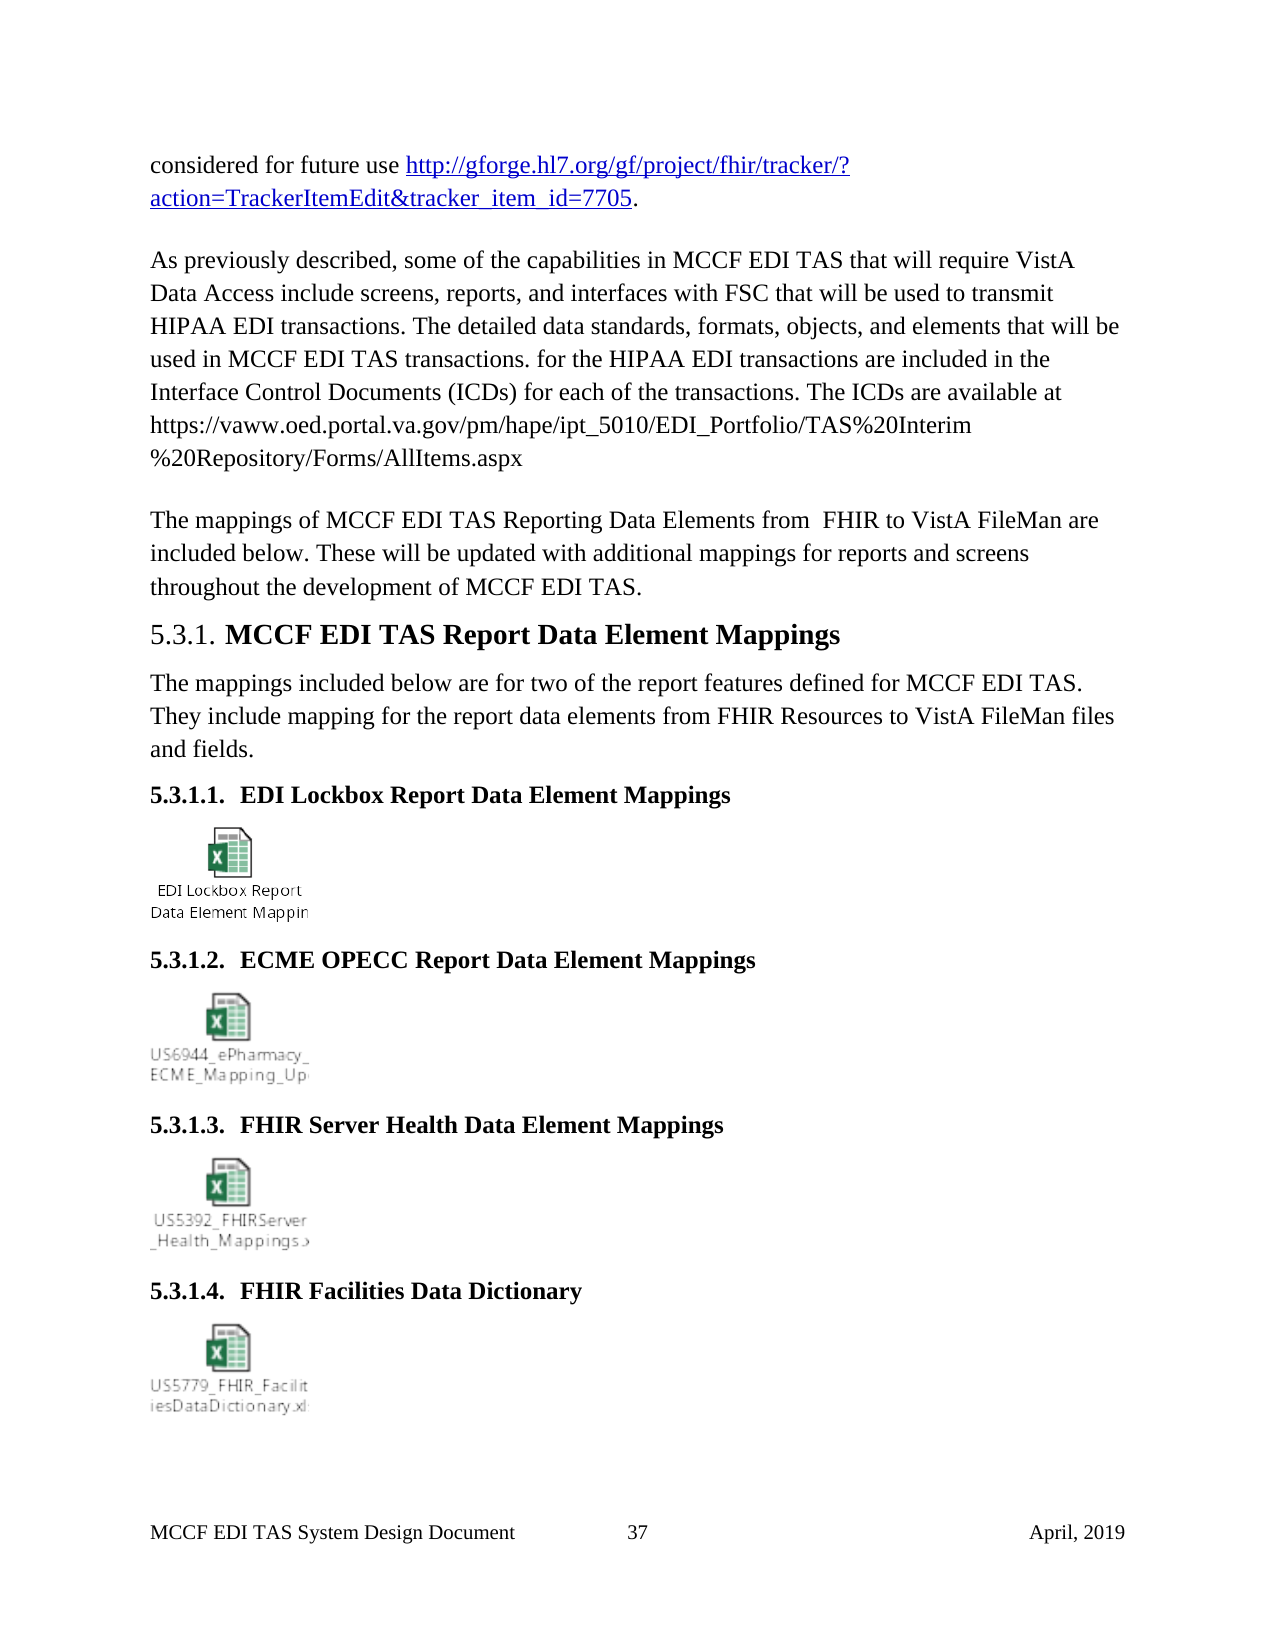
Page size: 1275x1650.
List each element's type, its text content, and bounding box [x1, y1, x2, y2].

text As previously described, some of the capabilities in MCCF EDI TAS that will require VistA Data Access include screens, reports, and interfaces with FSC that will be used to transmit HIPAA EDI transactions. The detailed data standards, formats, objects, and elements that will be used in MCCF EDI TAS transactions. for the HIPAA EDI transactions are included in the Interface Control Documents (ICDs) for each of the transactions. The ICDs are available at https://vaww.oed.portal.va.gov/pm/hape/ipt_5010/EDI_Portfolio/TAS%20Interim%20Repository/Forms/AllItems.aspx [150, 245, 1125, 472]
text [150, 150, 1125, 212]
text The mappings of MCCF EDI TAS Reporting Data Elements from FHIR to VistA FileMan are included below. These will be updated with additional mappings for reports and screens throughout the development of MCCF EDI TAS. [150, 506, 1125, 600]
subtitle ECME OPECC Report Data Element Mappings [150, 945, 1125, 974]
subtitle FHIR Facilities Data Dictionary [150, 1276, 1125, 1305]
subtitle MCCF EDI TAS Report Data Element Mappings [150, 617, 1125, 651]
text The mappings included below are for two of the report features defined for MCCF EDI TAS. They include mapping for the report data elements from FHIR Resources to VistA FileMan files and fields. [150, 668, 1125, 763]
subtitle EDI Lockbox Report Data Element Mappings [150, 780, 1125, 808]
subtitle FHIR Server Health Data Element Mappings [150, 1111, 1125, 1139]
